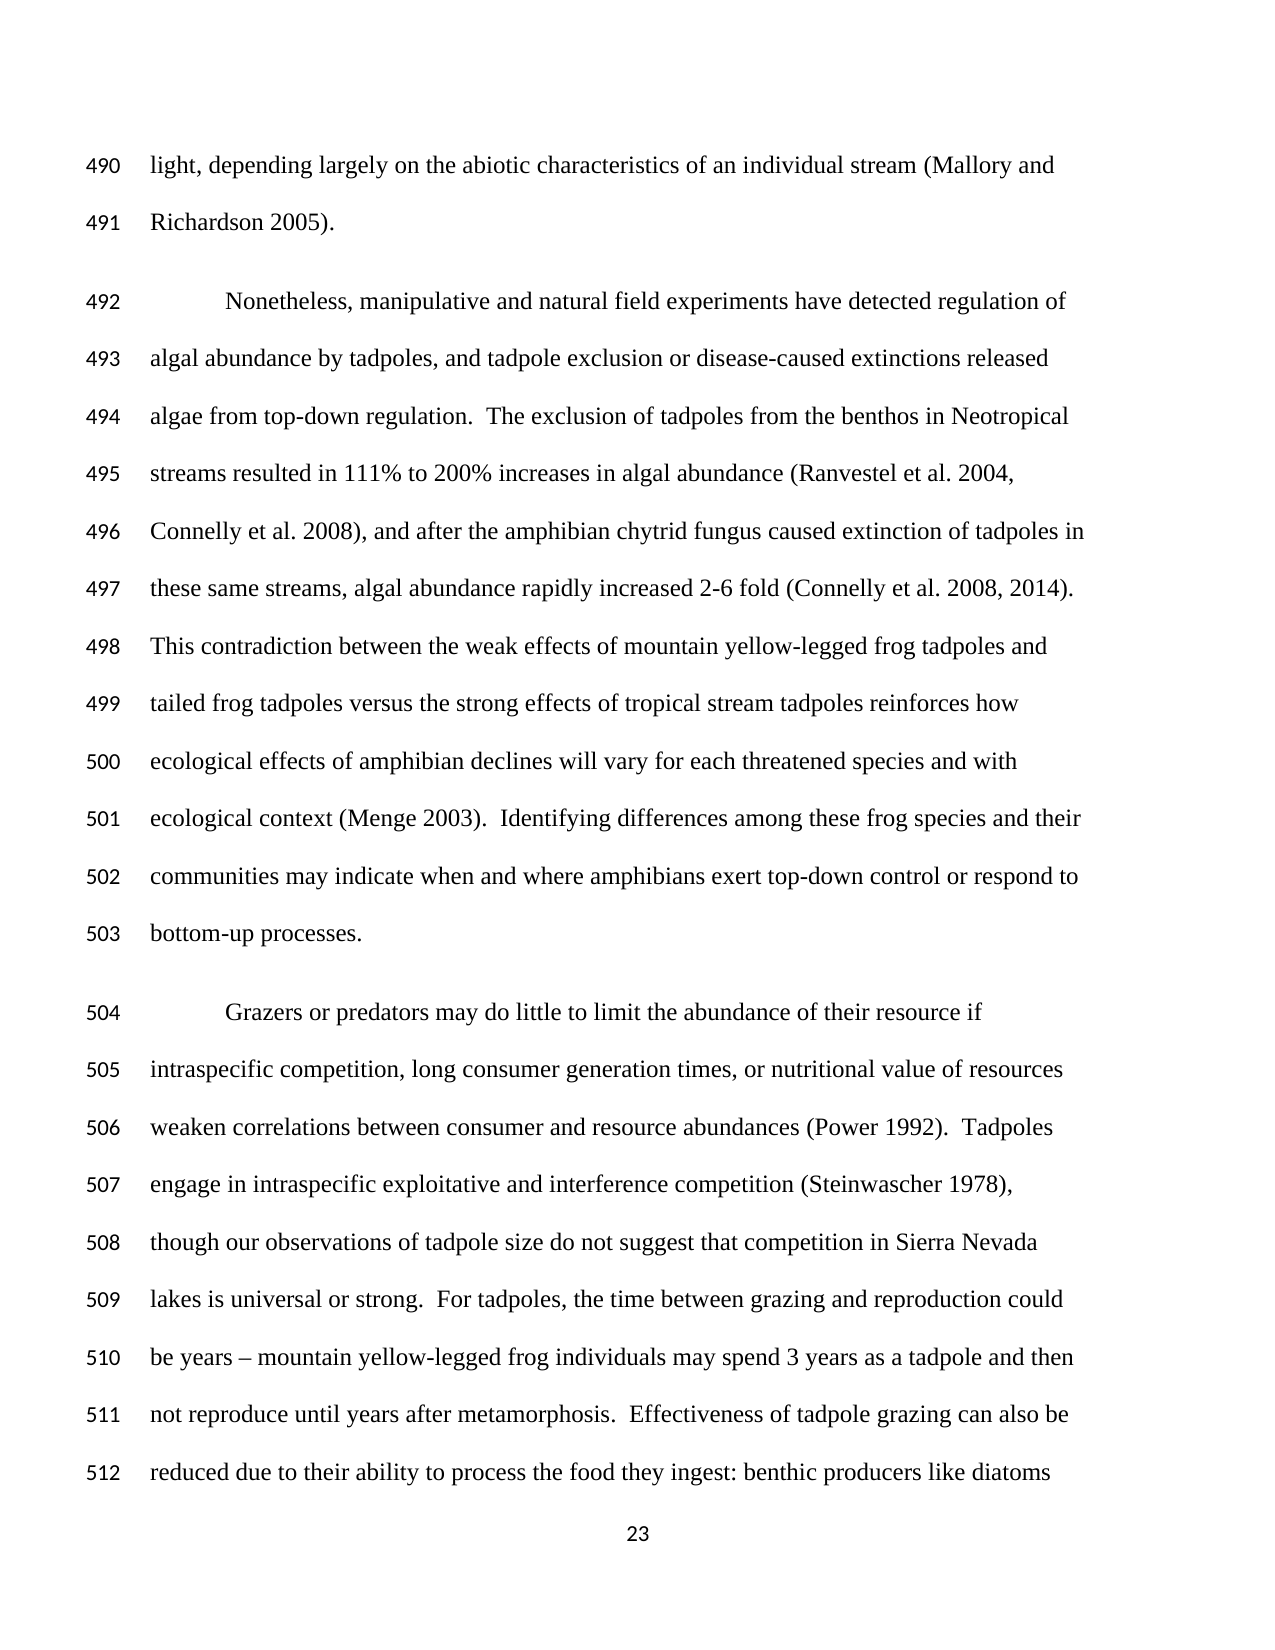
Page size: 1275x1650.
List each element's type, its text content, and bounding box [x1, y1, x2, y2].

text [150, 997, 1087, 1485]
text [150, 150, 1087, 236]
text Nonetheless, manipulative and natural field experiments have detected regulation of algal abundance by tadpoles, and tadpole exclusion or disease-caused extinctions released algae from top-down regulation. The exclusion of tadpoles from the benthos in Neotropical streams resulted in 111% to 200% increases in algal abundance (Ranvestel et al. 2004, Connelly et al. 2008), and after the amphibian chytrid fungus caused extinction of tadpoles in these same streams, algal abundance rapidly increased 2-6 fold (Connelly et al. 2008, 2014). This contradiction between the weak effects of mountain yellow-legged frog tadpoles and tailed frog tadpoles versus the strong effects of tropical stream tadpoles reinforces how ecological effects of amphibian declines will vary for each threatened species and with ecological context (Menge 2003). Identifying differences among these frog species and their communities may indicate when and where amphibians exert top-down control or respond to bottom-up processes. [150, 286, 1087, 947]
